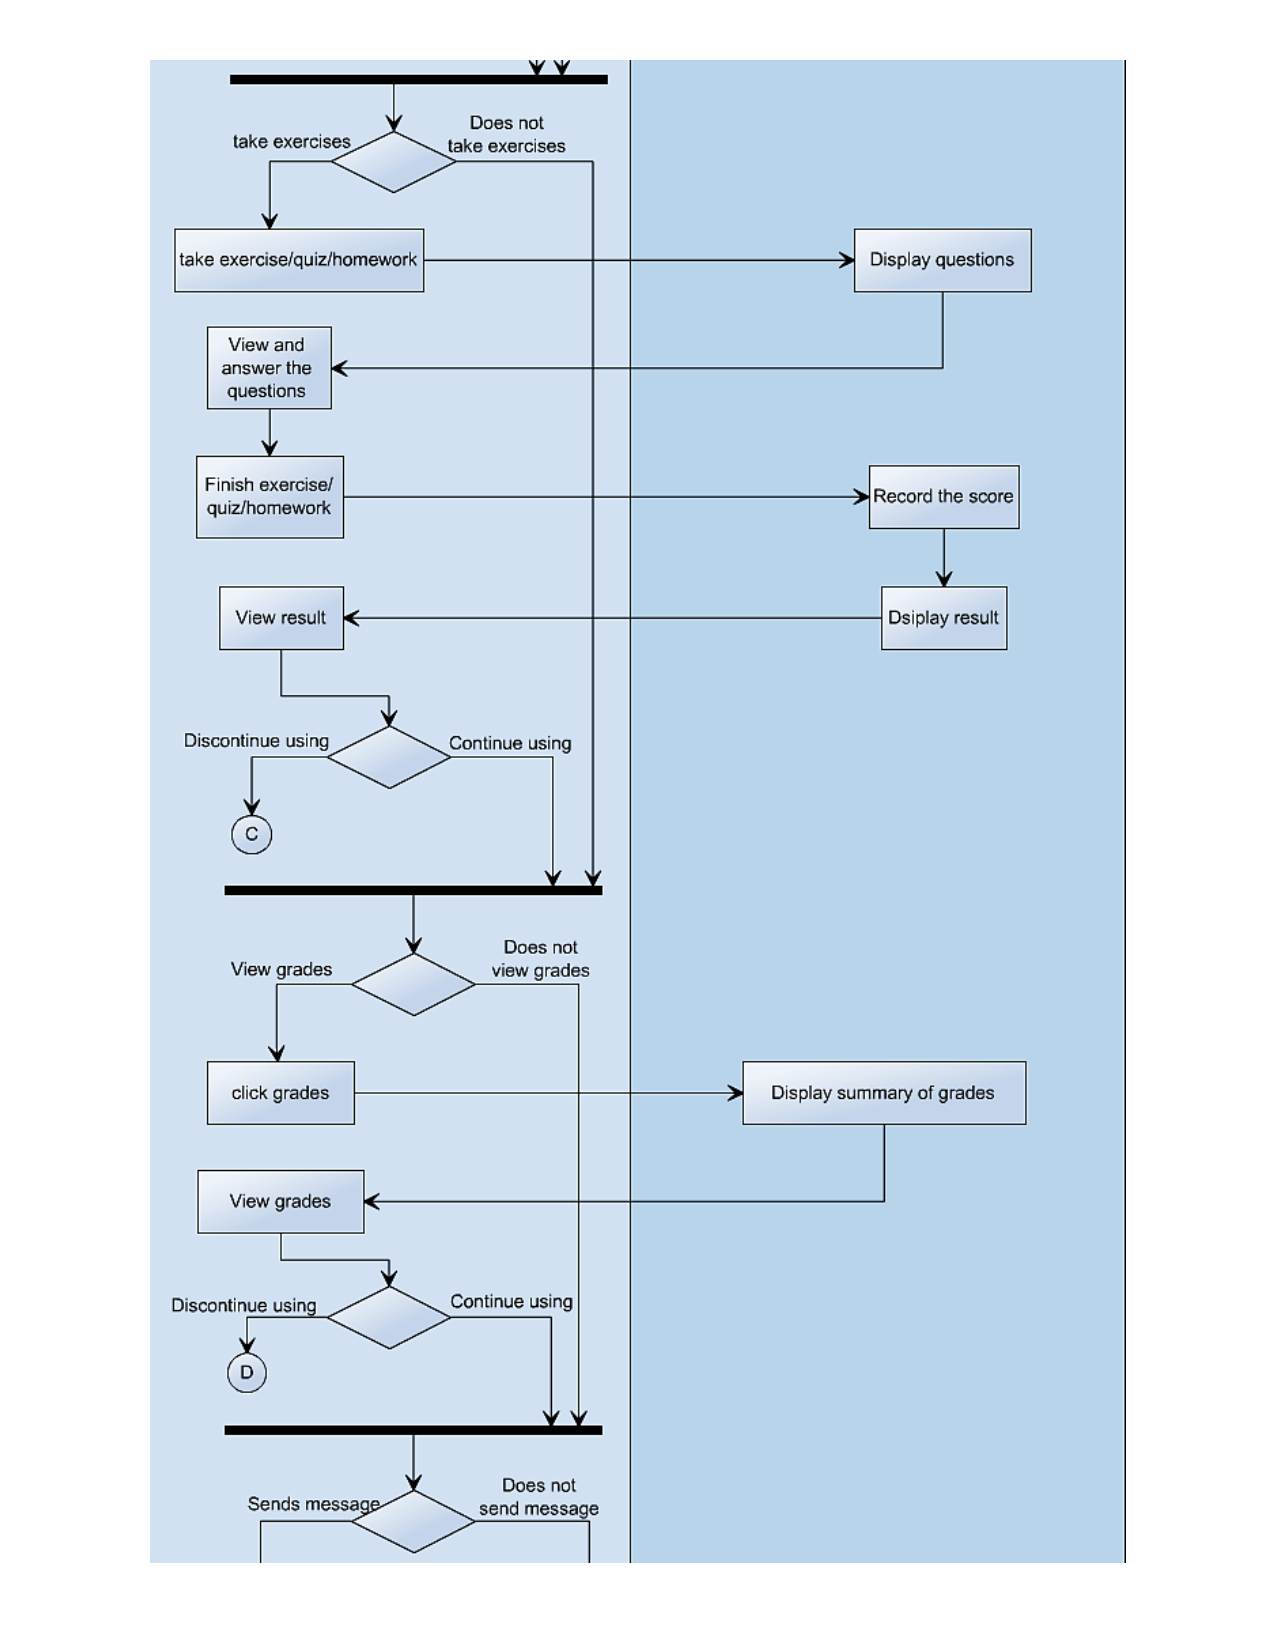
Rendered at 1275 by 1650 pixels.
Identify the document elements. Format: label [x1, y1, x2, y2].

picture [150, 60, 1126, 1563]
